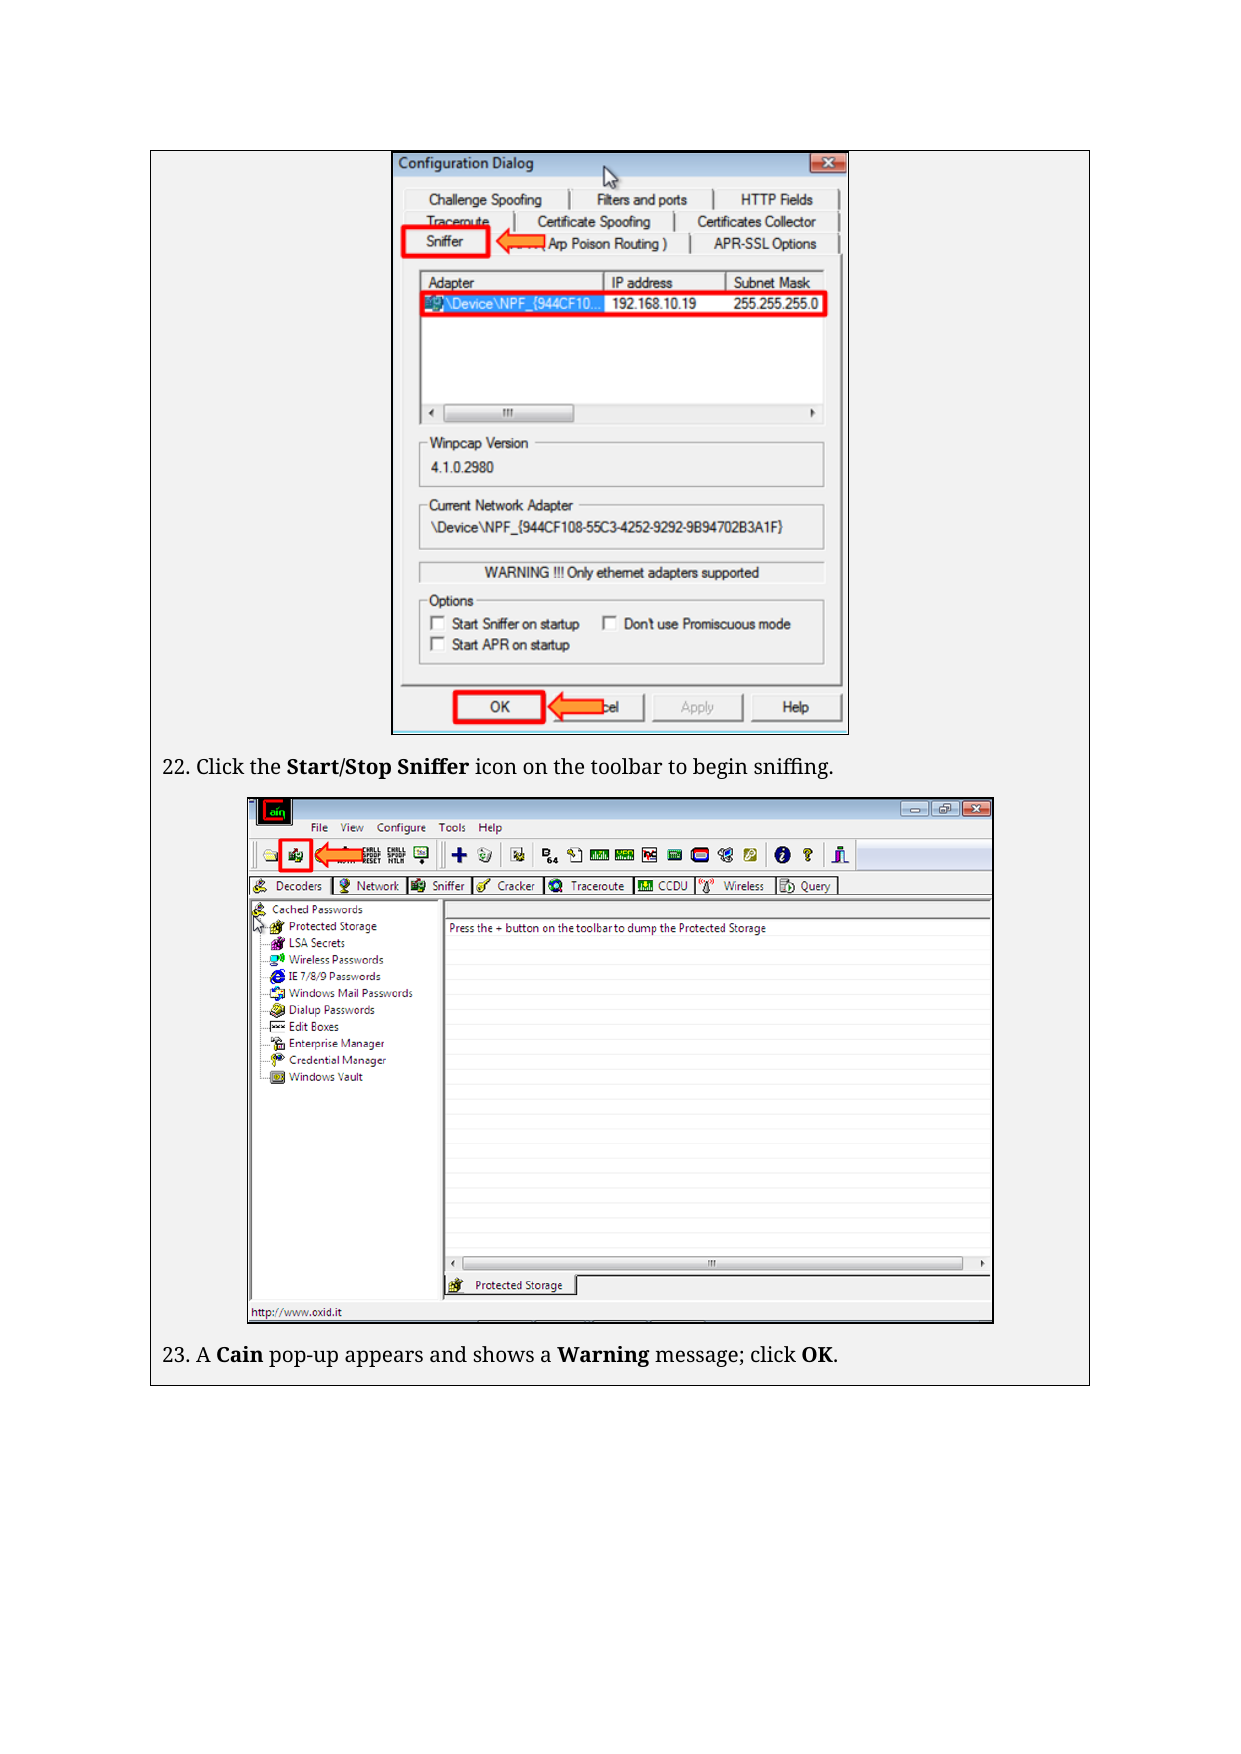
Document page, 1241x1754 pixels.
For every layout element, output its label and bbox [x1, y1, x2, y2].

picture [248, 799, 992, 1322]
picture [393, 153, 848, 734]
table_header [151, 151, 1089, 1385]
